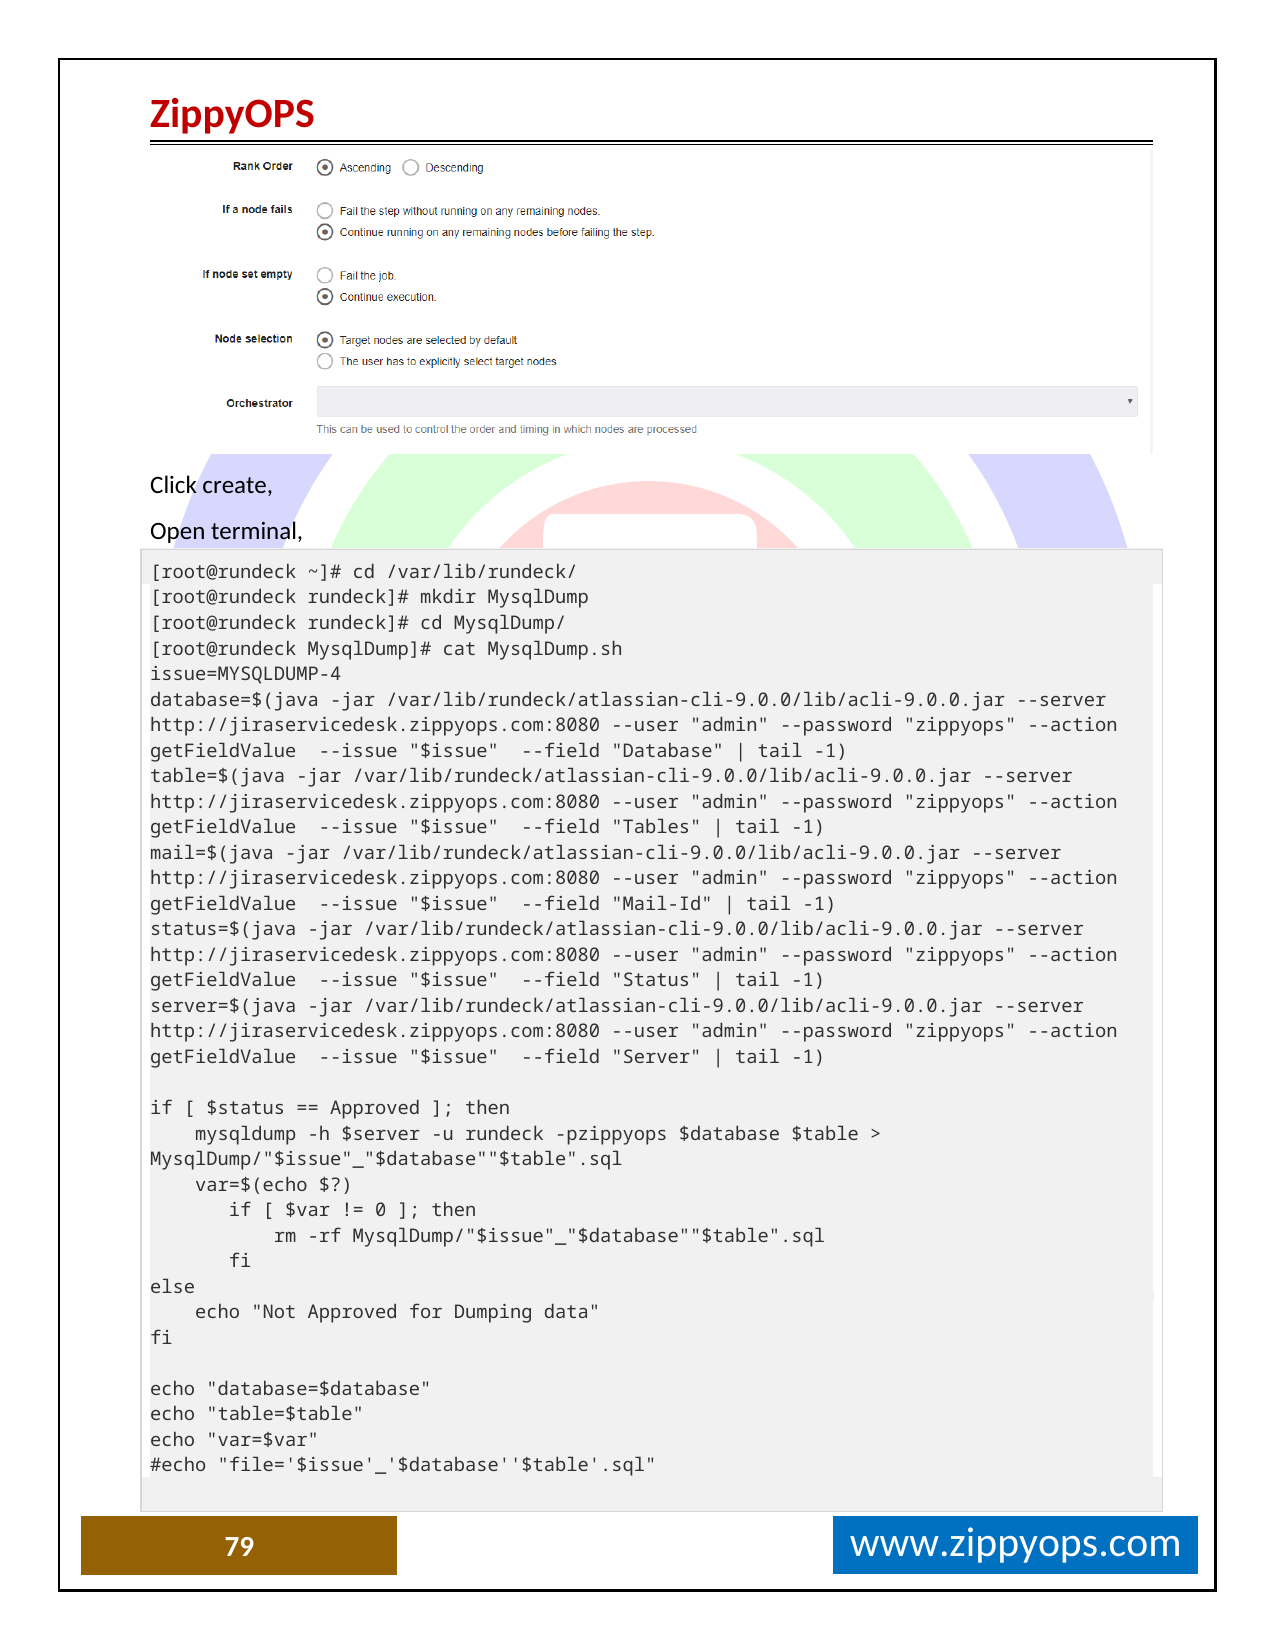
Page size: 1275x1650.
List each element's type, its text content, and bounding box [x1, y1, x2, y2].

text [root@rundeck ~]# cd /var/lib/rundeck/ [142, 550, 1162, 584]
text if [ $status == Approved ]; then [150, 1094, 1153, 1120]
text fi [150, 1324, 1153, 1349]
text rm -rf MysqlDump/"$issue"_"$database""$table".sql [150, 1222, 1153, 1247]
text status=$(java -jar /var/lib/rundeck/atlassian-cli-9.0.0/lib/acli-9.0.0.jar --server http://jiraservicedesk.zippyops.com:8080 --user "admin" --password "zippyops" --action getFieldValue --issue "$issue" --field "Status" | tail -1) [150, 916, 1153, 992]
text fi [150, 1247, 1153, 1273]
text echo "Not Approved for Dumping data" [150, 1298, 1153, 1324]
text [root@rundeck MysqlDump]# cat MysqlDump.sh [150, 635, 1153, 660]
text echo "var=$var" [150, 1426, 1153, 1452]
text database=$(java -jar /var/lib/rundeck/atlassian-cli-9.0.0/lib/acli-9.0.0.jar --server http://jiraservicedesk.zippyops.com:8080 --user "admin" --password "zippyops" --action getFieldValue --issue "$issue" --field "Database" | tail -1) [150, 686, 1153, 762]
text #echo "file='$issue'_'$database''$table'.sql" [150, 1452, 1153, 1467]
text mysqldump -h $server -u rundeck -pzippyops $database $table > MysqlDump/"$issue"_"$database""$table".sql [150, 1120, 1153, 1171]
text Open terminal, [150, 515, 1153, 545]
text echo "table=$table" [150, 1401, 1153, 1426]
text [root@rundeck rundeck]# cd MysqlDump/ [150, 609, 1153, 635]
text Click create, [150, 469, 1153, 499]
text echo "database=$database" [150, 1375, 1153, 1401]
text issue=MYSQLDUMP-4 [150, 660, 1153, 686]
text [root@rundeck rundeck]# mkdir MysqlDump [150, 584, 1153, 609]
text if [ $var != 0 ]; then [150, 1196, 1153, 1222]
text mail=$(java -jar /var/lib/rundeck/atlassian-cli-9.0.0/lib/acli-9.0.0.jar --server http://jiraservicedesk.zippyops.com:8080 --user "admin" --password "zippyops" --action getFieldValue --issue "$issue" --field "Mail-Id" | tail -1) [150, 839, 1153, 916]
text else [150, 1273, 1153, 1298]
picture [150, 150, 1154, 454]
text table=$(java -jar /var/lib/rundeck/atlassian-cli-9.0.0/lib/acli-9.0.0.jar --server http://jiraservicedesk.zippyops.com:8080 --user "admin" --password "zippyops" --action getFieldValue --issue "$issue" --field "Tables" | tail -1) [150, 762, 1153, 839]
text var=$(echo $?) [150, 1171, 1153, 1196]
text server=$(java -jar /var/lib/rundeck/atlassian-cli-9.0.0/lib/acli-9.0.0.jar --server http://jiraservicedesk.zippyops.com:8080 --user "admin" --password "zippyops" --action getFieldValue --issue "$issue" --field "Server" | tail -1) [150, 992, 1153, 1069]
